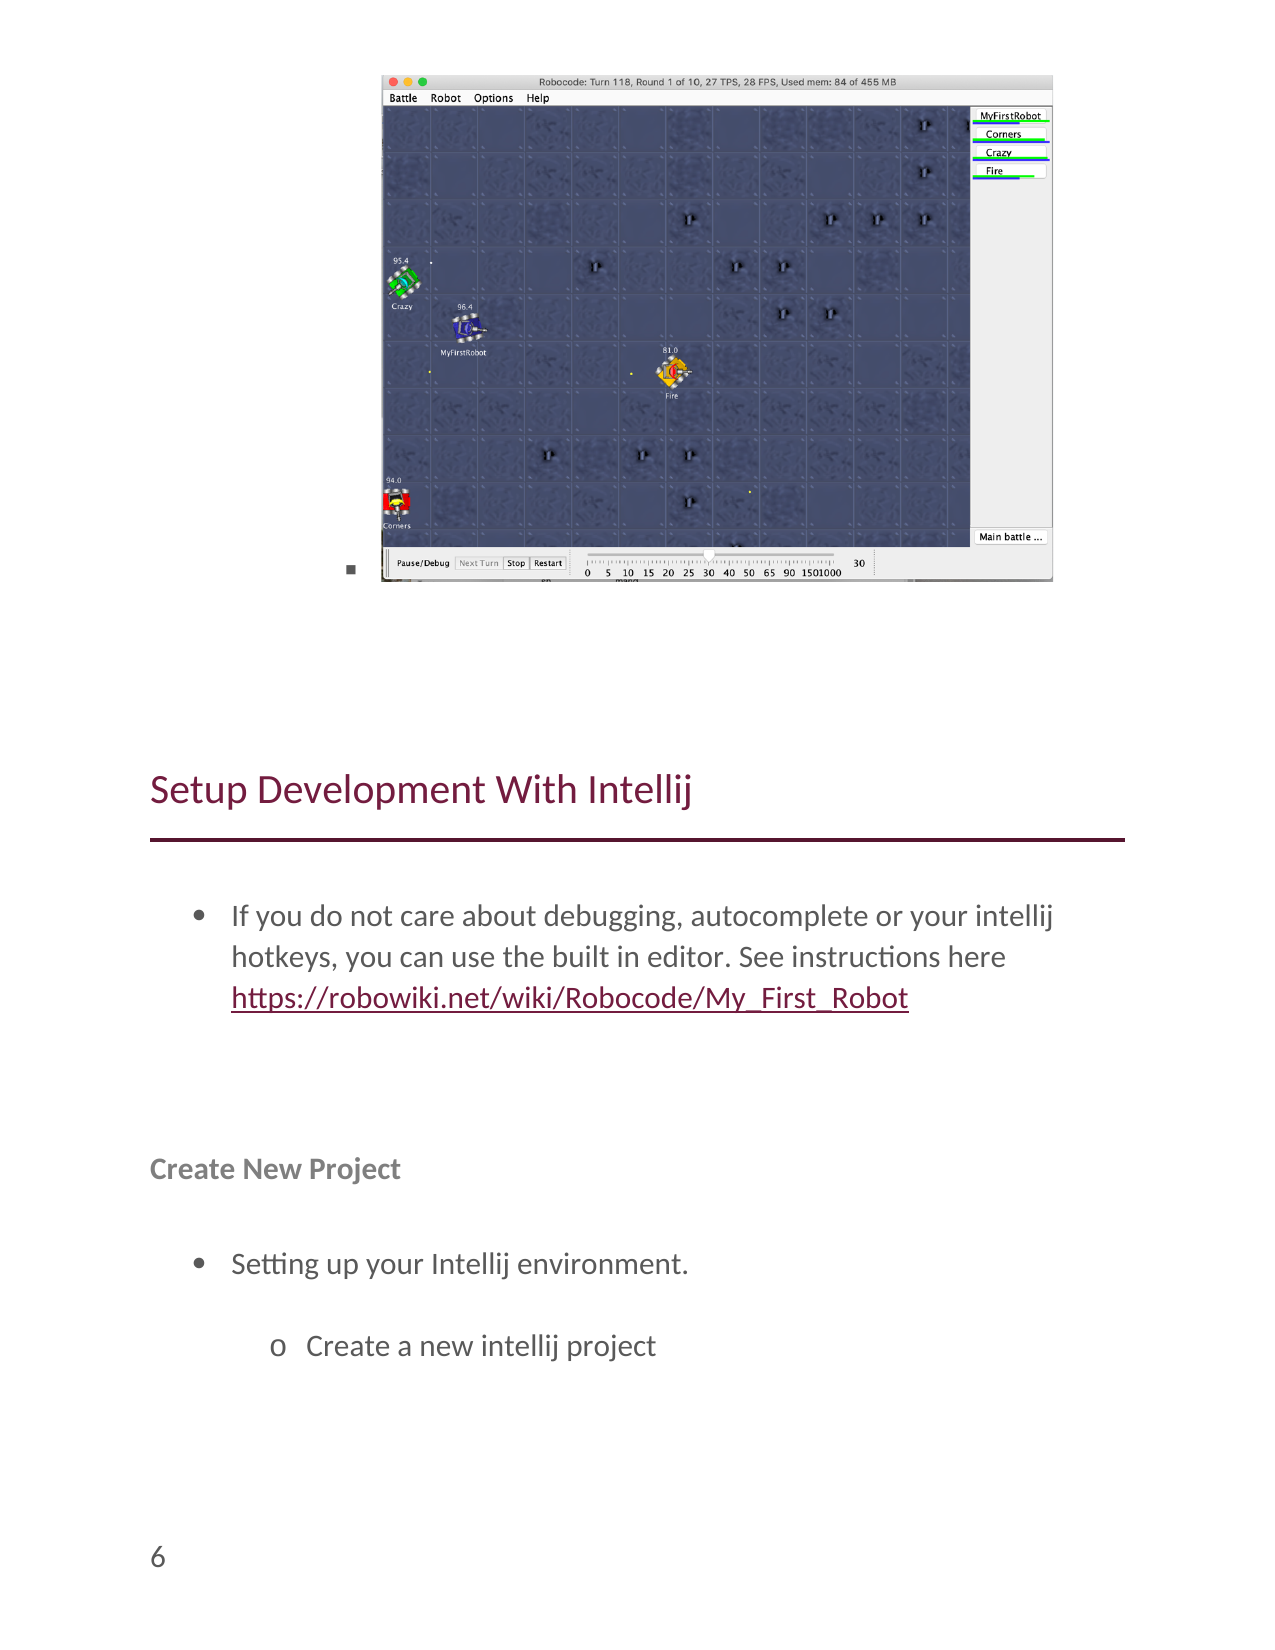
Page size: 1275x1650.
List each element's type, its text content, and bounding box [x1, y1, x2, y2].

picture [381, 75, 1054, 582]
list Setting up your Intellij environment. [194, 1244, 1125, 1282]
subtitle Create New Project [150, 1149, 1125, 1187]
list Create a new intellij project [269, 1326, 1125, 1366]
subtitle Setup Development With Intellij [150, 763, 1125, 838]
list If you do not care about debugging, autocomplete or your intellij hotkeys, you can use the built in editor. See instructions here https://robowiki.net/wiki/Robocode/My_First_Robot [194, 896, 1125, 1016]
